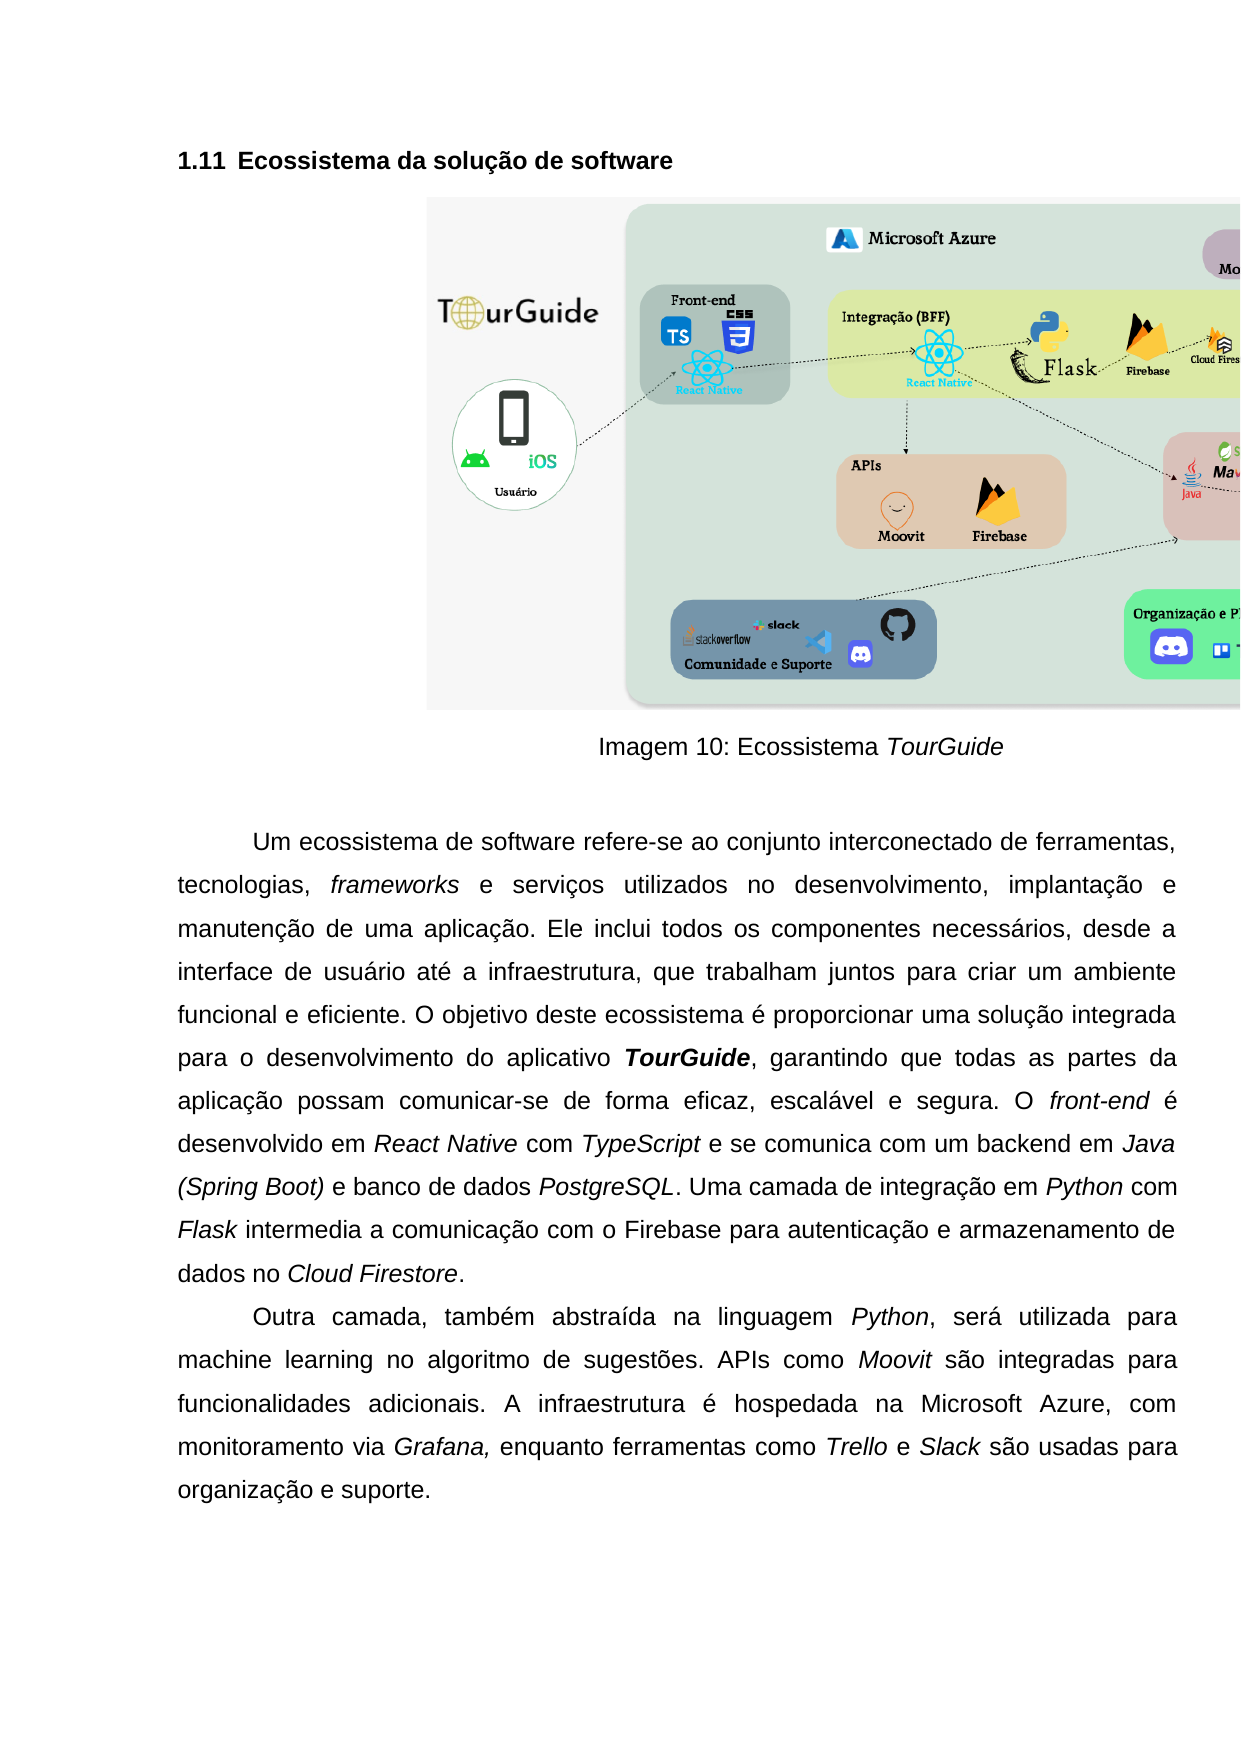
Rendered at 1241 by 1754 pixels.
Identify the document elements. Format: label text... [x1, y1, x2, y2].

picture [426, 197, 1241, 710]
text Um ecossistema de software refere-se ao conjunto interconectado de ferramentas, tecnologias, frameworks e serviços utilizados no desenvolvimento, implantação e manutenção de uma aplicação. Ele inclui todos os componentes necessários, desde a interface de usuário até a infraestrutura, que trabalham juntos para criar um ambiente funcional e eficiente. O objetivo deste ecossistema é proporcionar uma solução integrada para o desenvolvimento do aplicativo TourGuide, garantindo que todas as partes da aplicação possam comunicar-se de forma eficaz, escalável e segura. O front-end é desenvolvido em React Native com TypeScript e se comunica com um backend em Java (Spring Boot) e banco de dados PostgreSQL. Uma camada de integração em Python com Flask intermedia a comunicação com o Firebase para autenticação e armazenamento de dados no Cloud Firestore. [177, 827, 1178, 1287]
subtitle Imagem 10: Ecossistema TourGuide [237, 732, 1178, 761]
subtitle Ecossistema da solução de software [177, 146, 1178, 174]
text Outra camada, também abstraída na linguagem Python, será utilizada para machine learning no algoritmo de sugestões. APIs como Moovit são integradas para funcionalidades adicionais. A infraestrutura é hospedada na Microsoft Azure, com monitoramento via Grafana, enquanto ferramentas como Trello e Slack são usadas para organização e suporte. [177, 1302, 1178, 1503]
